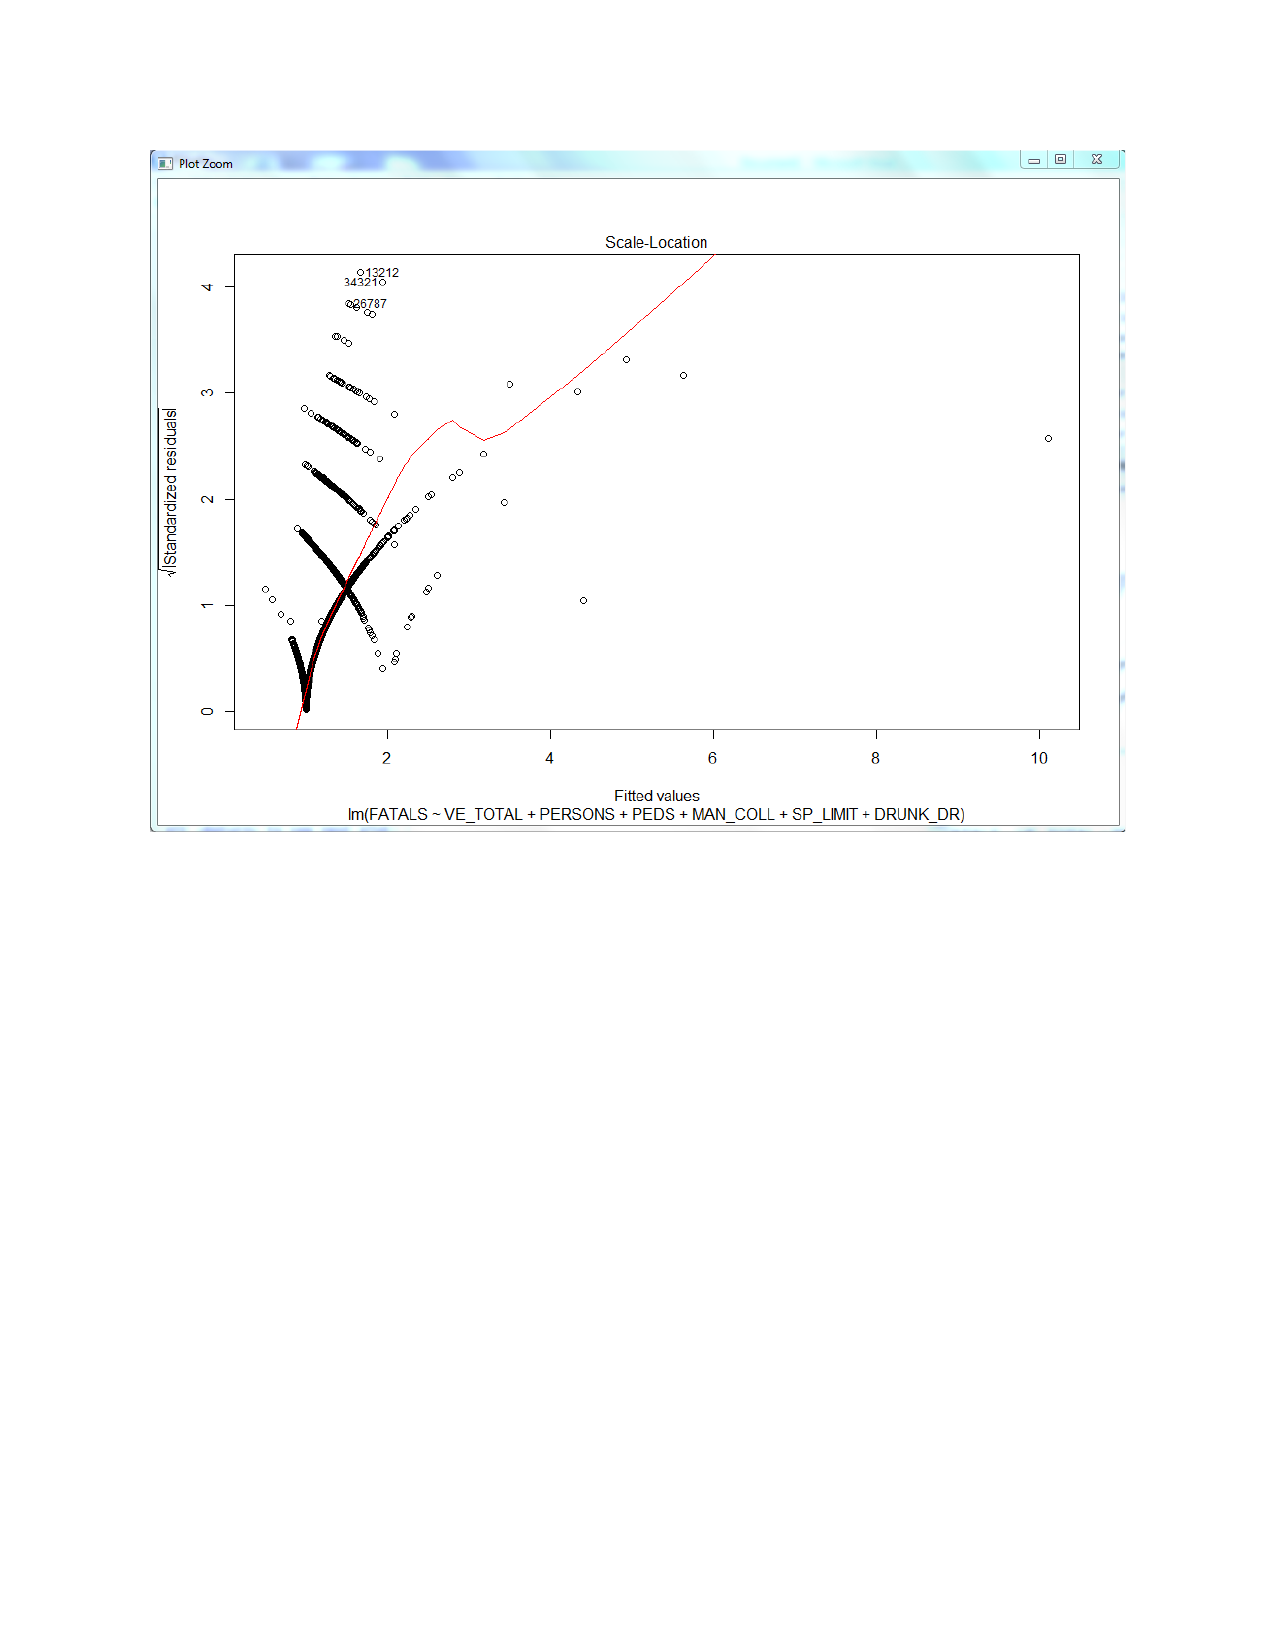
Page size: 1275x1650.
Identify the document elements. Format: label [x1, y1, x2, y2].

picture [150, 150, 1125, 832]
